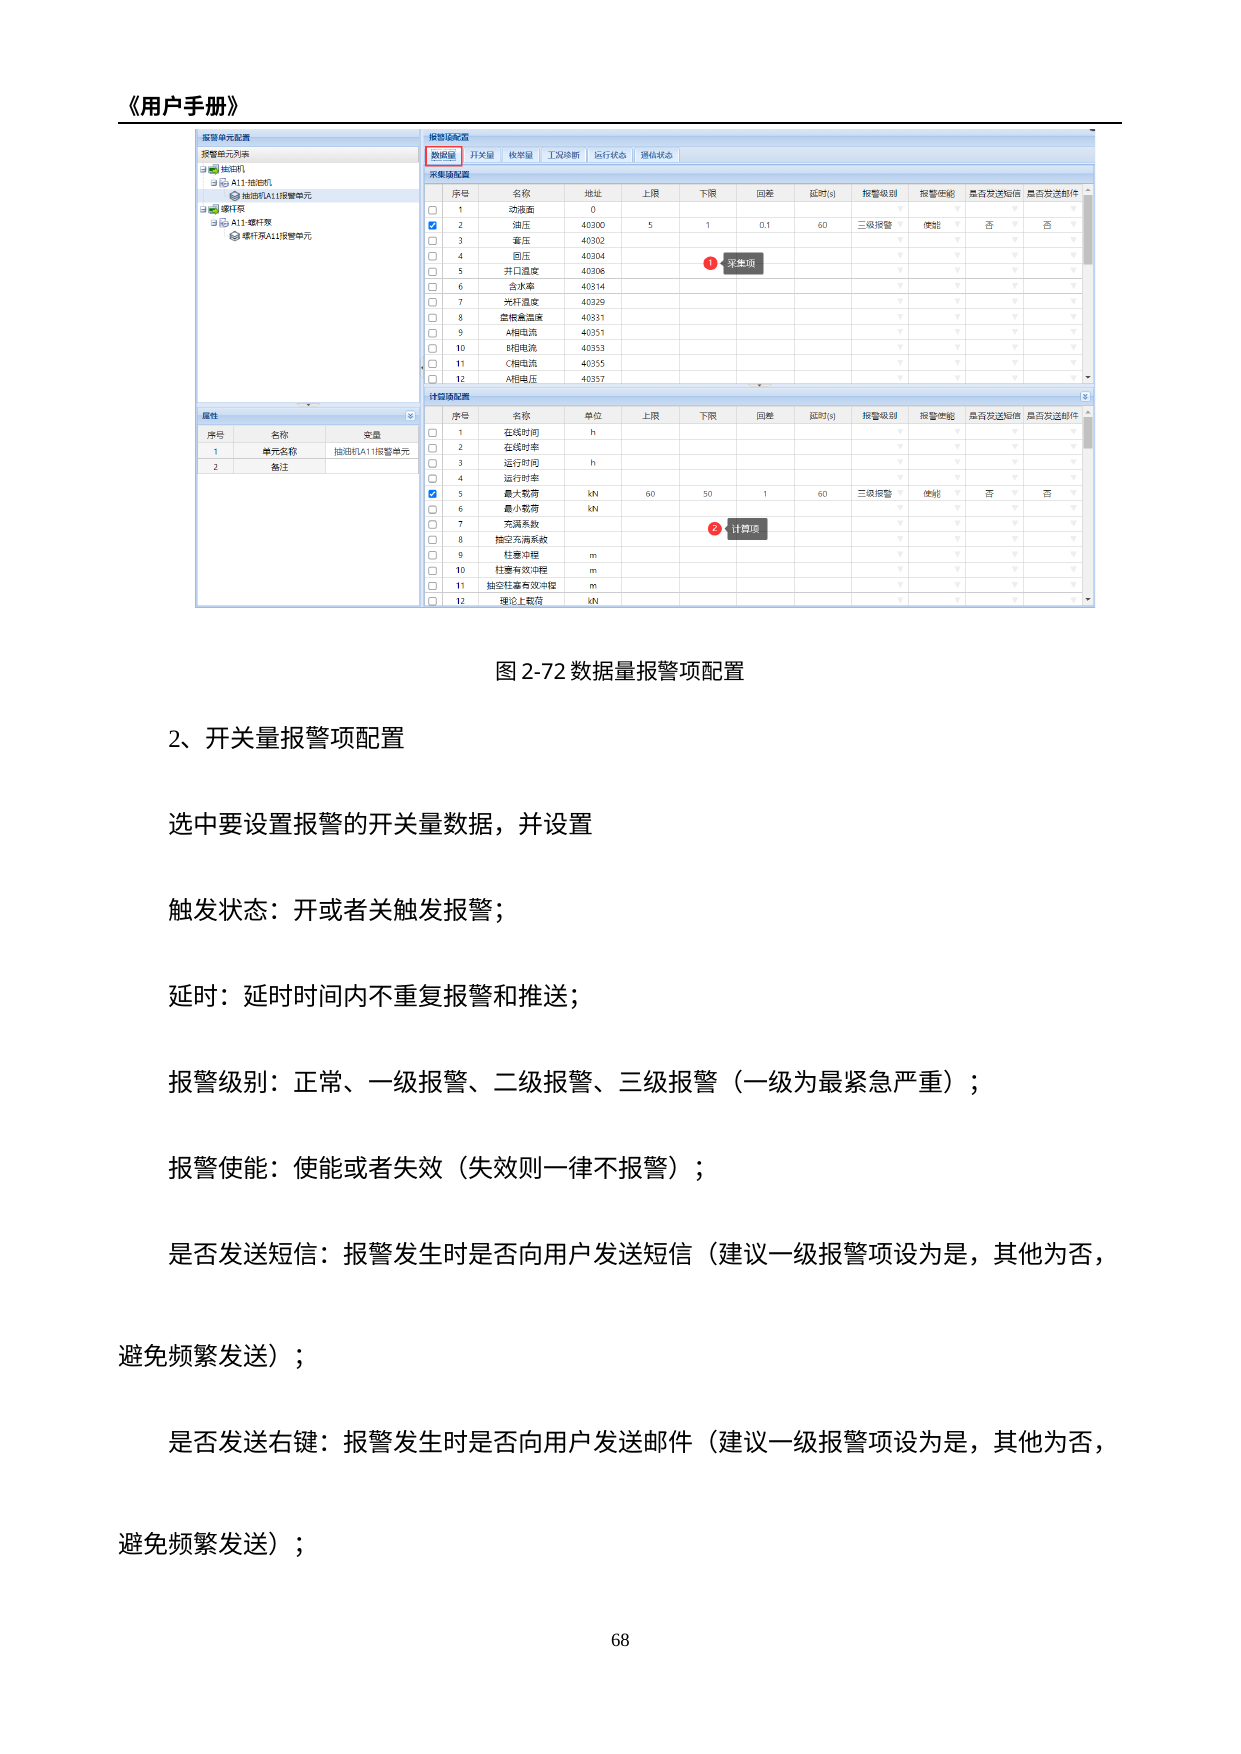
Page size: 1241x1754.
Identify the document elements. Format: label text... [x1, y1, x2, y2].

text 是否发送短信：报警发生时是否向用户发送短信（建议一级报警项设为是，其他为否，避免频繁发送）； [118, 1219, 1122, 1389]
text 延时：延时时间内不重复报警和推送； [118, 961, 1122, 1029]
text 选中要设置报警的开关量数据，并设置 [118, 789, 1122, 857]
text 报警使能：使能或者失效（失效则一律不报警）； [118, 1133, 1122, 1201]
picture [195, 129, 1096, 608]
text 图2-72数据量报警项配置 [118, 653, 1122, 687]
text 触发状态：开或者关触发报警； [118, 875, 1122, 943]
text 是否发送右键：报警发生时是否向用户发送邮件（建议一级报警项设为是，其他为否，避免频繁发送）； [118, 1407, 1122, 1577]
text 2、开关量报警项配置 [118, 703, 1122, 771]
text 报警级别：正常、一级报警、二级报警、三级报警（一级为最紧急严重）； [118, 1047, 1122, 1115]
